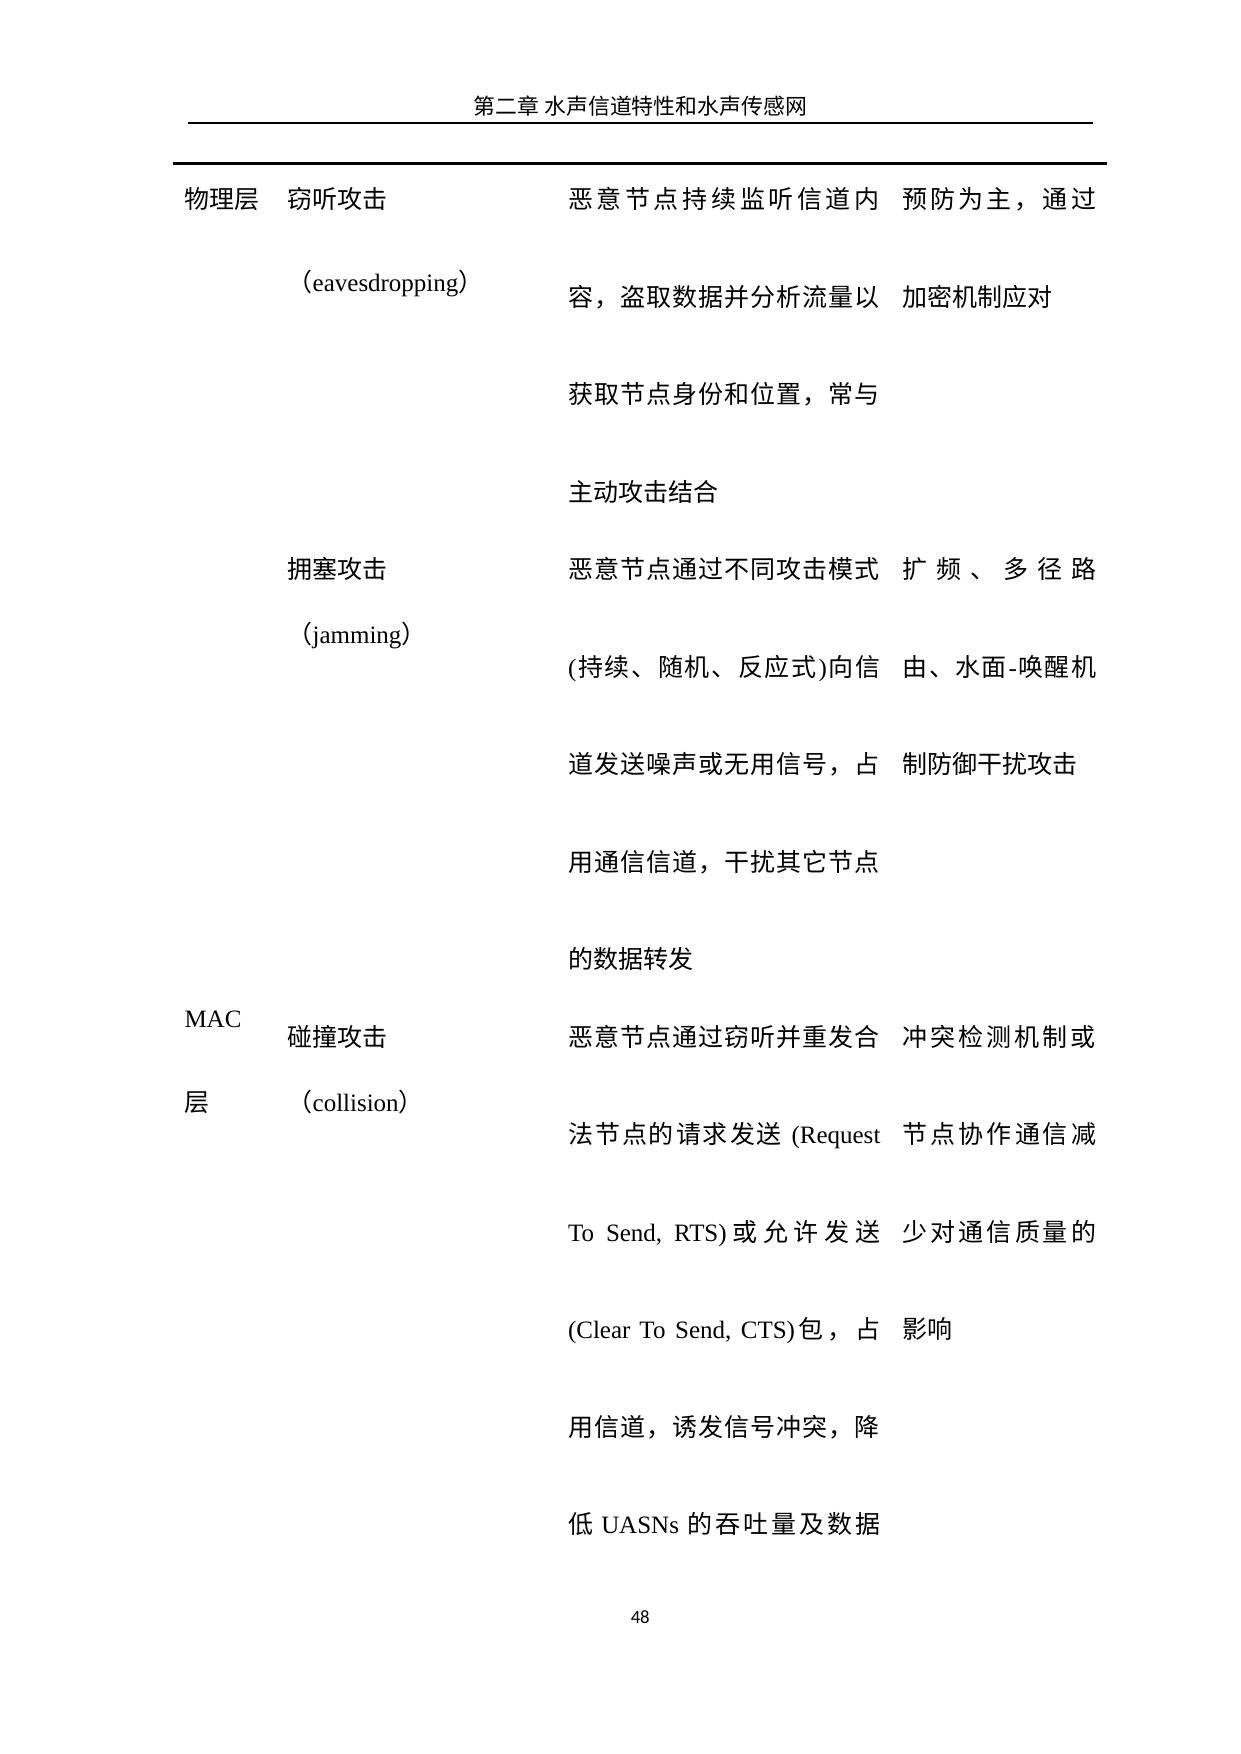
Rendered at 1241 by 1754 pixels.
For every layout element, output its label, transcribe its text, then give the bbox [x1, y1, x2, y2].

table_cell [557, 1003, 891, 1555]
table_cell 恶意节点通过不同攻击模式(持续、随机、反应式)向信道发送噪声或无用信号，占用通信信道，干扰其它节点的数据转发 [557, 535, 891, 1003]
table_cell 物理层 [173, 165, 276, 1003]
table_cell 拥塞攻击 （jamming） [276, 535, 557, 1003]
table_cell MAC层 [173, 1003, 276, 1555]
table_cell 窃听攻击 （eavesdropping） [276, 165, 557, 535]
table_cell 碰撞攻击 （collision） [276, 1003, 557, 1555]
table_cell 扩频、多径路由、水面-唤醒机制防御干扰攻击 [891, 535, 1107, 1003]
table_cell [891, 1003, 1107, 1555]
table_cell 恶意节点持续监听信道内容，盗取数据并分析流量以获取节点身份和位置，常与主动攻击结合 [557, 165, 891, 535]
table_cell 预防为主，通过加密机制应对 [891, 165, 1107, 535]
